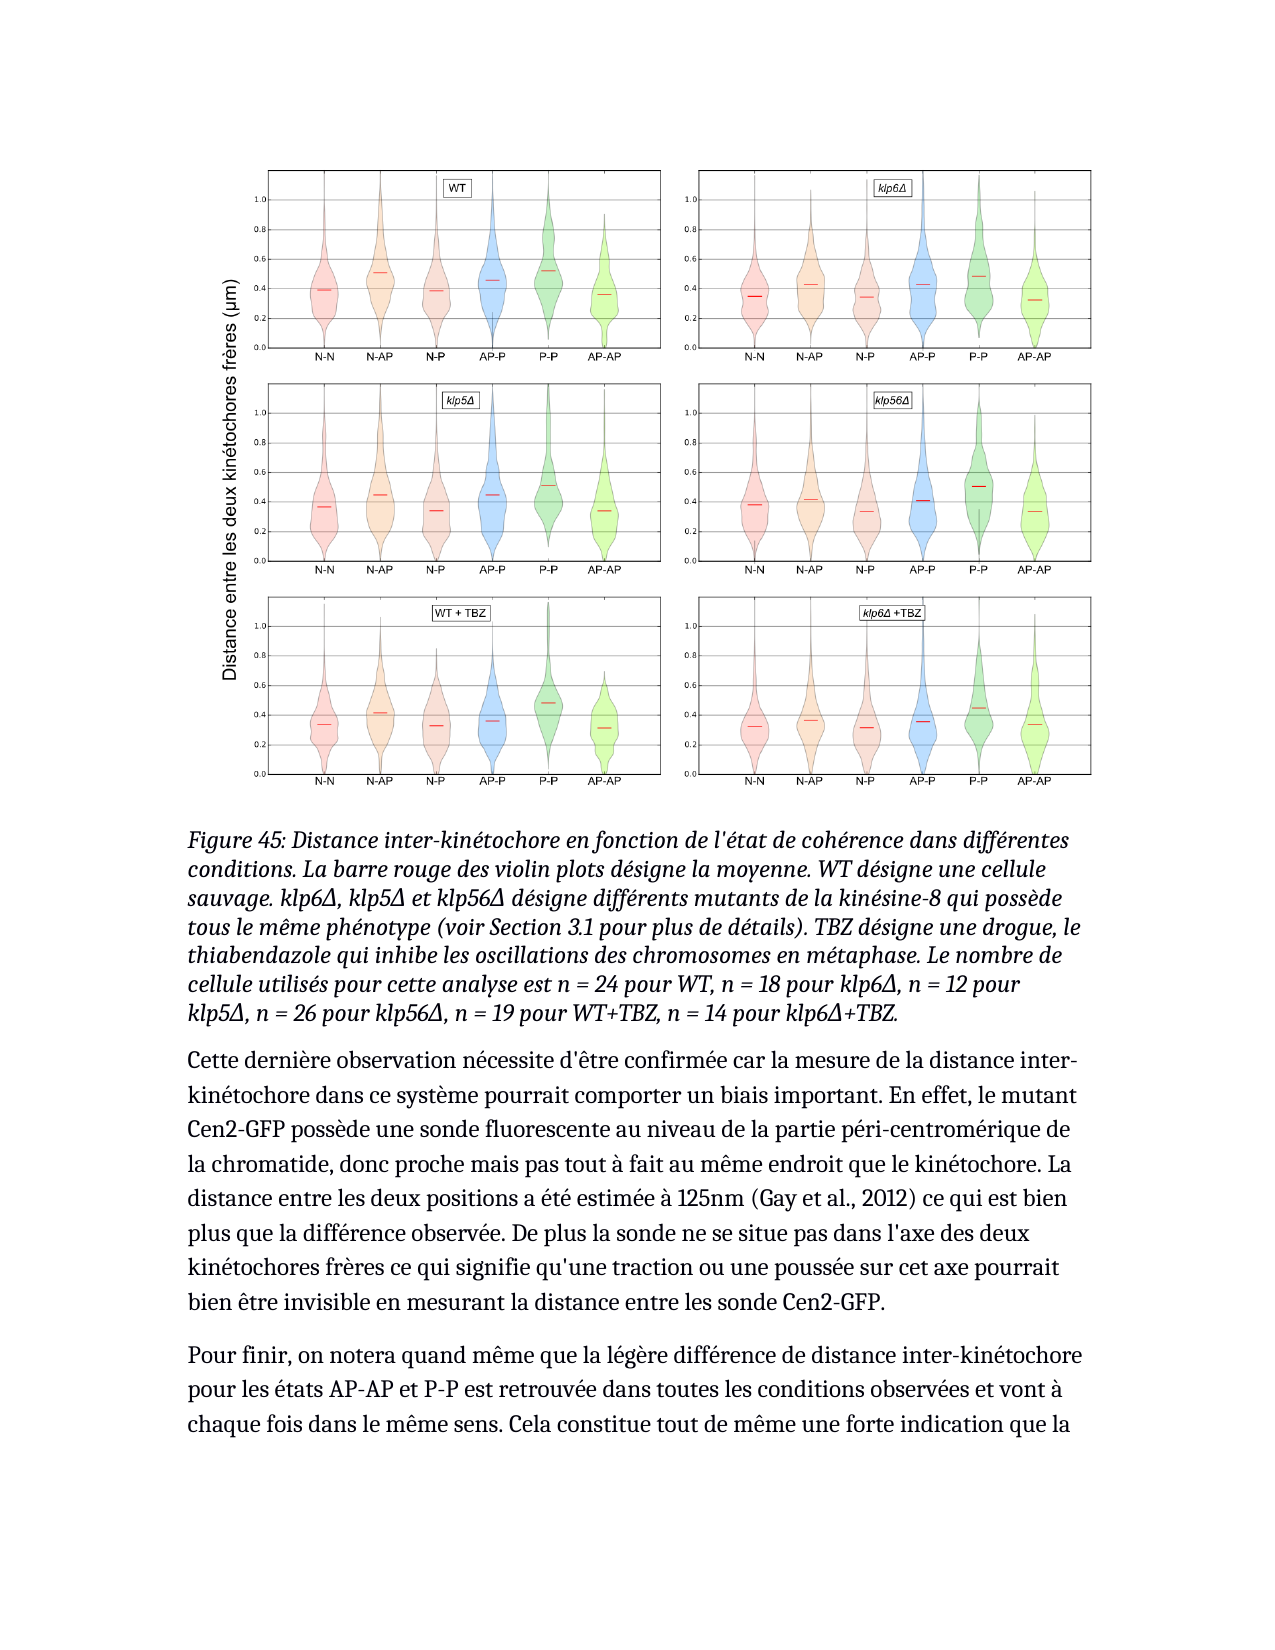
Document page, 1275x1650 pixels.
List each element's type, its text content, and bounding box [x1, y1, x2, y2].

picture [206, 150, 1107, 806]
text Cette dernière observation nécessite d'être confirmée car la mesure de la distance inter-kinétochore dans ce système pourrait comporter un biais important. En effet, le mutant Cen2-GFP possède une sonde fluorescente au niveau de la partie péri-centromérique de la chromatide, donc proche mais pas tout à fait au même endroit que le kinétochore. La distance entre les deux positions a été estimée à 125nm (Gay et al., 2012) ce qui est bien plus que la différence observée. De plus la sonde ne se situe pas dans l'axe des deux kinétochores frères ce qui signifie qu'une traction ou une poussée sur cet axe pourrait bien être invisible en mesurant la distance entre les sonde Cen2-GFP. [187, 1046, 1087, 1316]
text Figure 45: Distance inter-kinétochore en fonction de l'état de cohérence dans différentes conditions. La barre rouge des violin plots désigne la moyenne. WT désigne une cellule sauvage. klp6Δ, klp5Δ et klp56Δ désigne différents mutants de la kinésine-8 qui possède tous le même phénotype (voir Section 3.1 pour plus de détails). TBZ désigne une drogue, le thiabendazole qui inhibe les oscillations des chromosomes en métaphase. Le nombre de cellule utilisés pour cette analyse est n = 24 pour WT, n = 18 pour klp6Δ, n = 12 pour klp5Δ, n = 26 pour klp56Δ, n = 19 pour WT+TBZ, n = 14 pour klp6Δ+TBZ. [187, 826, 1087, 1028]
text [187, 1341, 1087, 1439]
